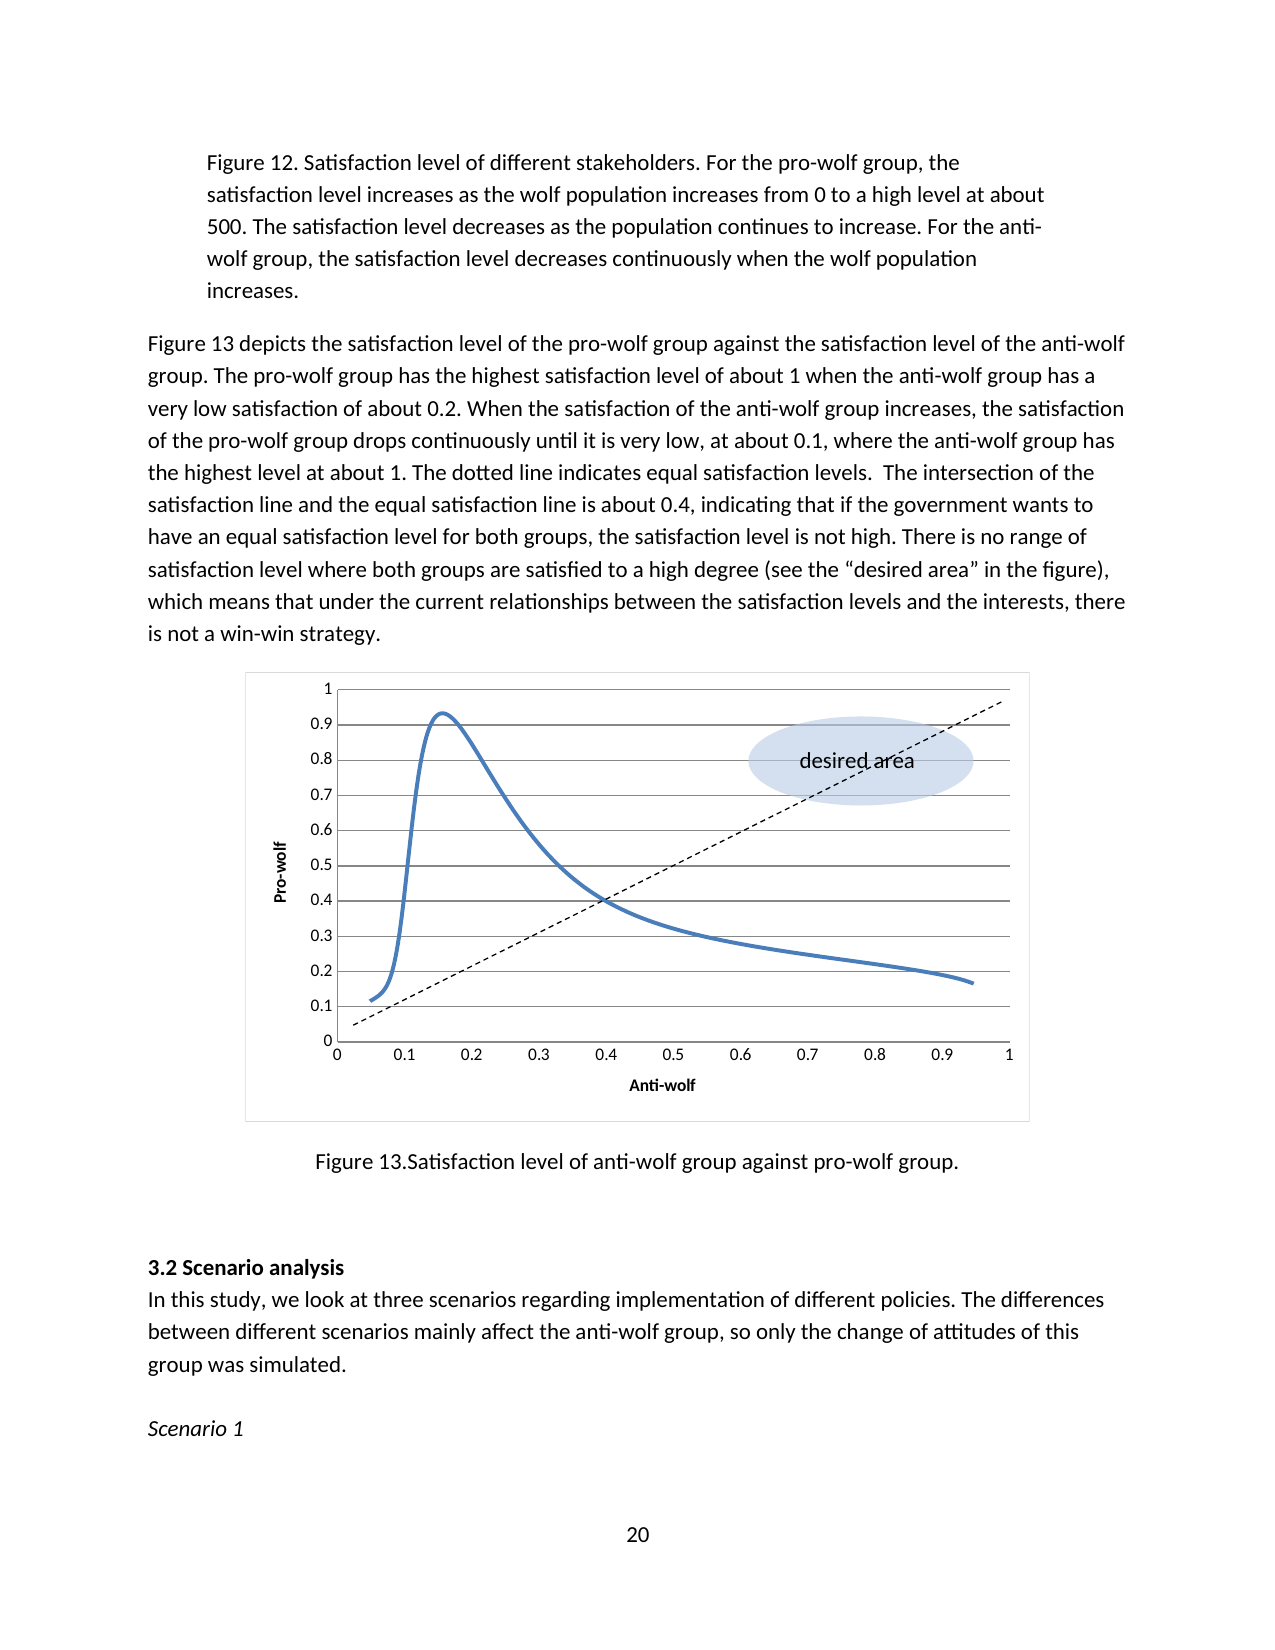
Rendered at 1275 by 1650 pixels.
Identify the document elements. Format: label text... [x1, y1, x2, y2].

text Figure 13 depicts the satisfaction level of the pro-wolf group against the satisfaction level of the anti-wolf group. The pro-wolf group has the highest satisfaction level of about 1 when the anti-wolf group has a very low satisfaction of about 0.2. When the satisfaction of the anti-wolf group increases, the satisfaction of the pro-wolf group drops continuously until it is very low, at about 0.1, where the anti-wolf group has the highest level at about 1. The dotted line indicates equal satisfaction levels. The intersection of the satisfaction line and the equal satisfaction line is about 0.4, indicating that if the government wants to have an equal satisfaction level for both groups, the satisfaction level is not high. There is no range of satisfaction level where both groups are satisfied to a high degree (see the “desired area” in the figure), which means that under the current relationships between the satisfaction levels and the interests, there is not a win-win strategy. [148, 329, 1127, 647]
list Scenario 1 [148, 1414, 1127, 1442]
text Figure 13.Satisfaction level of anti-wolf group against pro-wolf group. [148, 1147, 1127, 1175]
list 3.2 Scenario analysis [148, 1253, 1127, 1281]
text Figure 12. Satisfaction level of different stakeholders. For the pro-wolf group, the satisfaction level increases as the wolf population increases from 0 to a high level at about 500. The satisfaction level decreases as the population continues to increase. For the anti-wolf group, the satisfaction level decreases continuously when the wolf population increases. [207, 148, 1063, 304]
list In this study, we look at three scenarios regarding implementation of different policies. The differences between different scenarios mainly affect the anti-wolf group, so only the change of attitudes of this group was simulated. [148, 1285, 1127, 1378]
